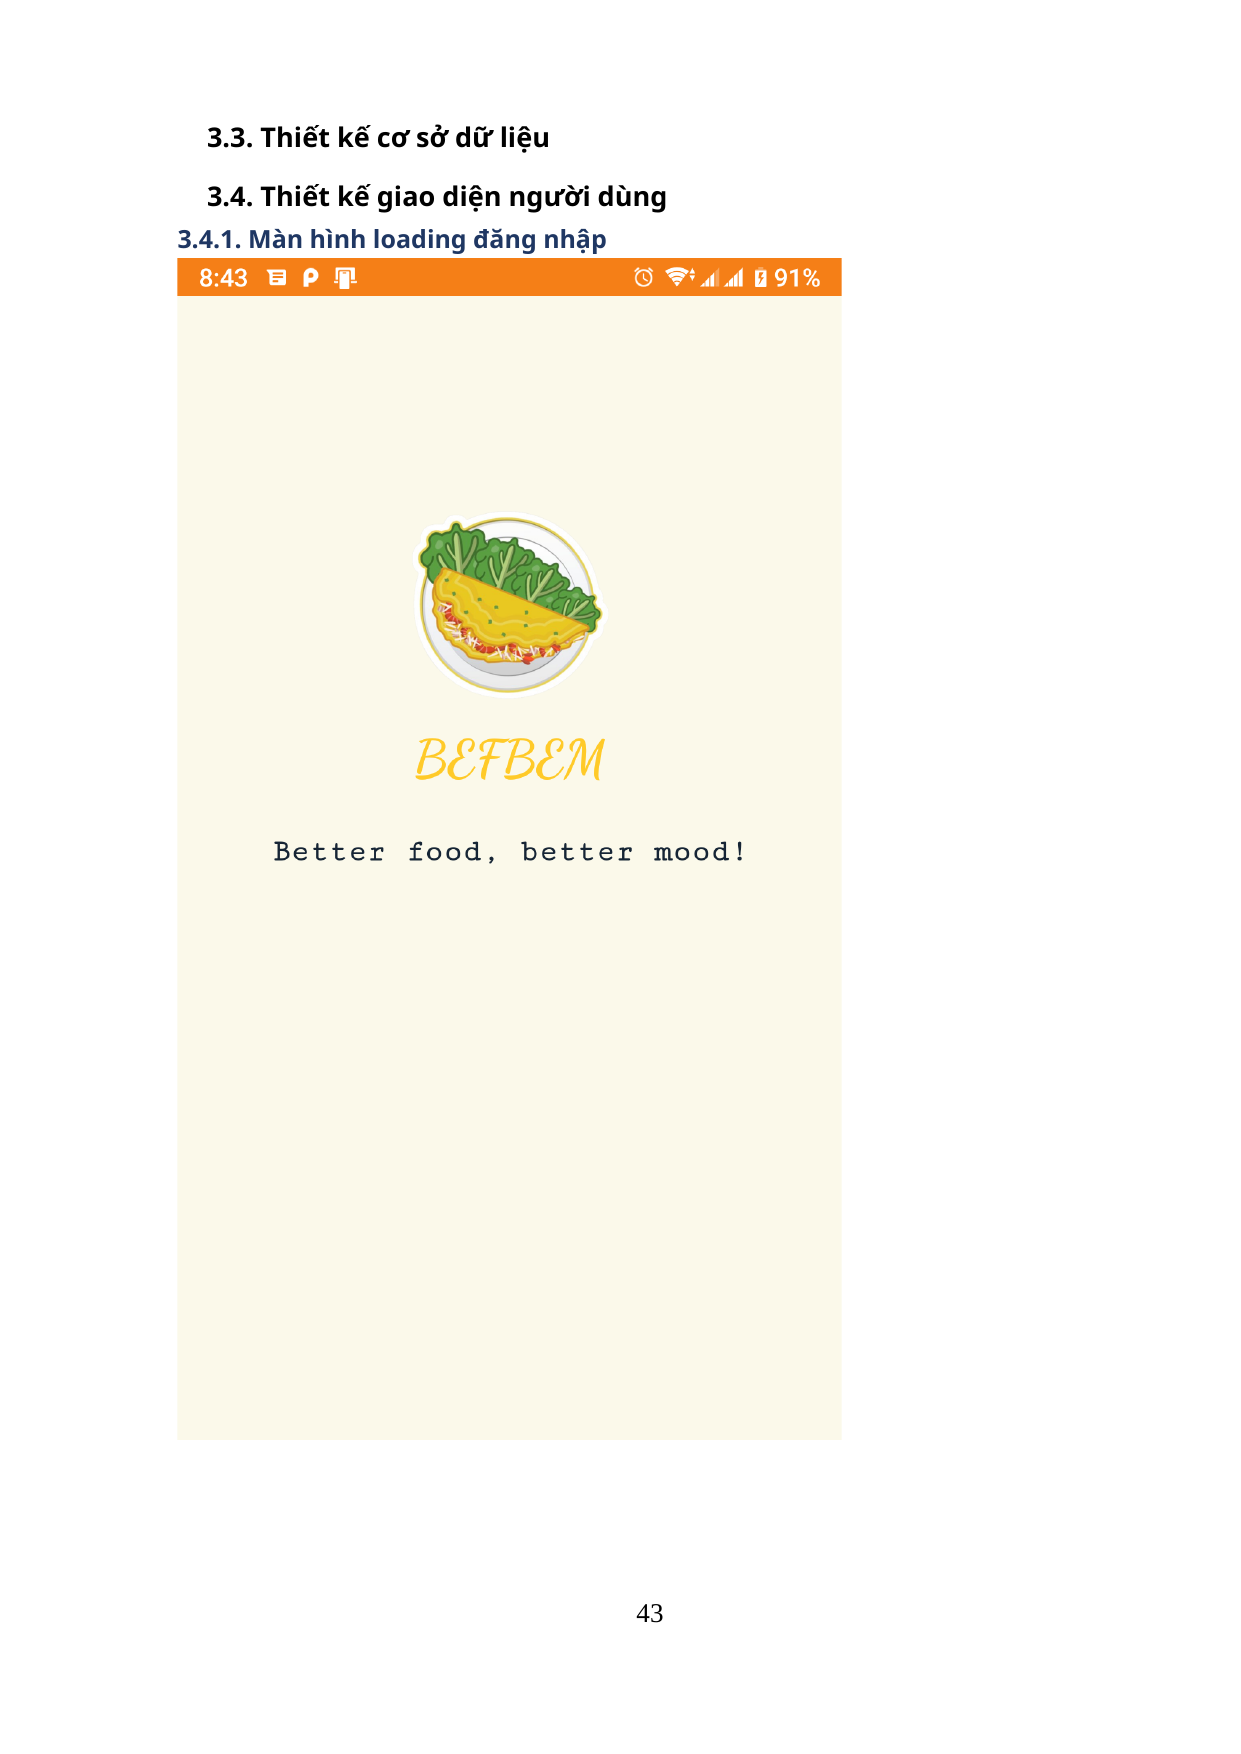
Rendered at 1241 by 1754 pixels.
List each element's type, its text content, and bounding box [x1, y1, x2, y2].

subtitle 3.4. Thiết kế giao diện người dùng [177, 178, 1122, 214]
subtitle 3.3. Thiết kế cơ sở dữ liệu [177, 118, 1122, 155]
picture [177, 258, 842, 1440]
subtitle 3.4.1. Màn hình loading đăng nhập [177, 222, 1122, 256]
